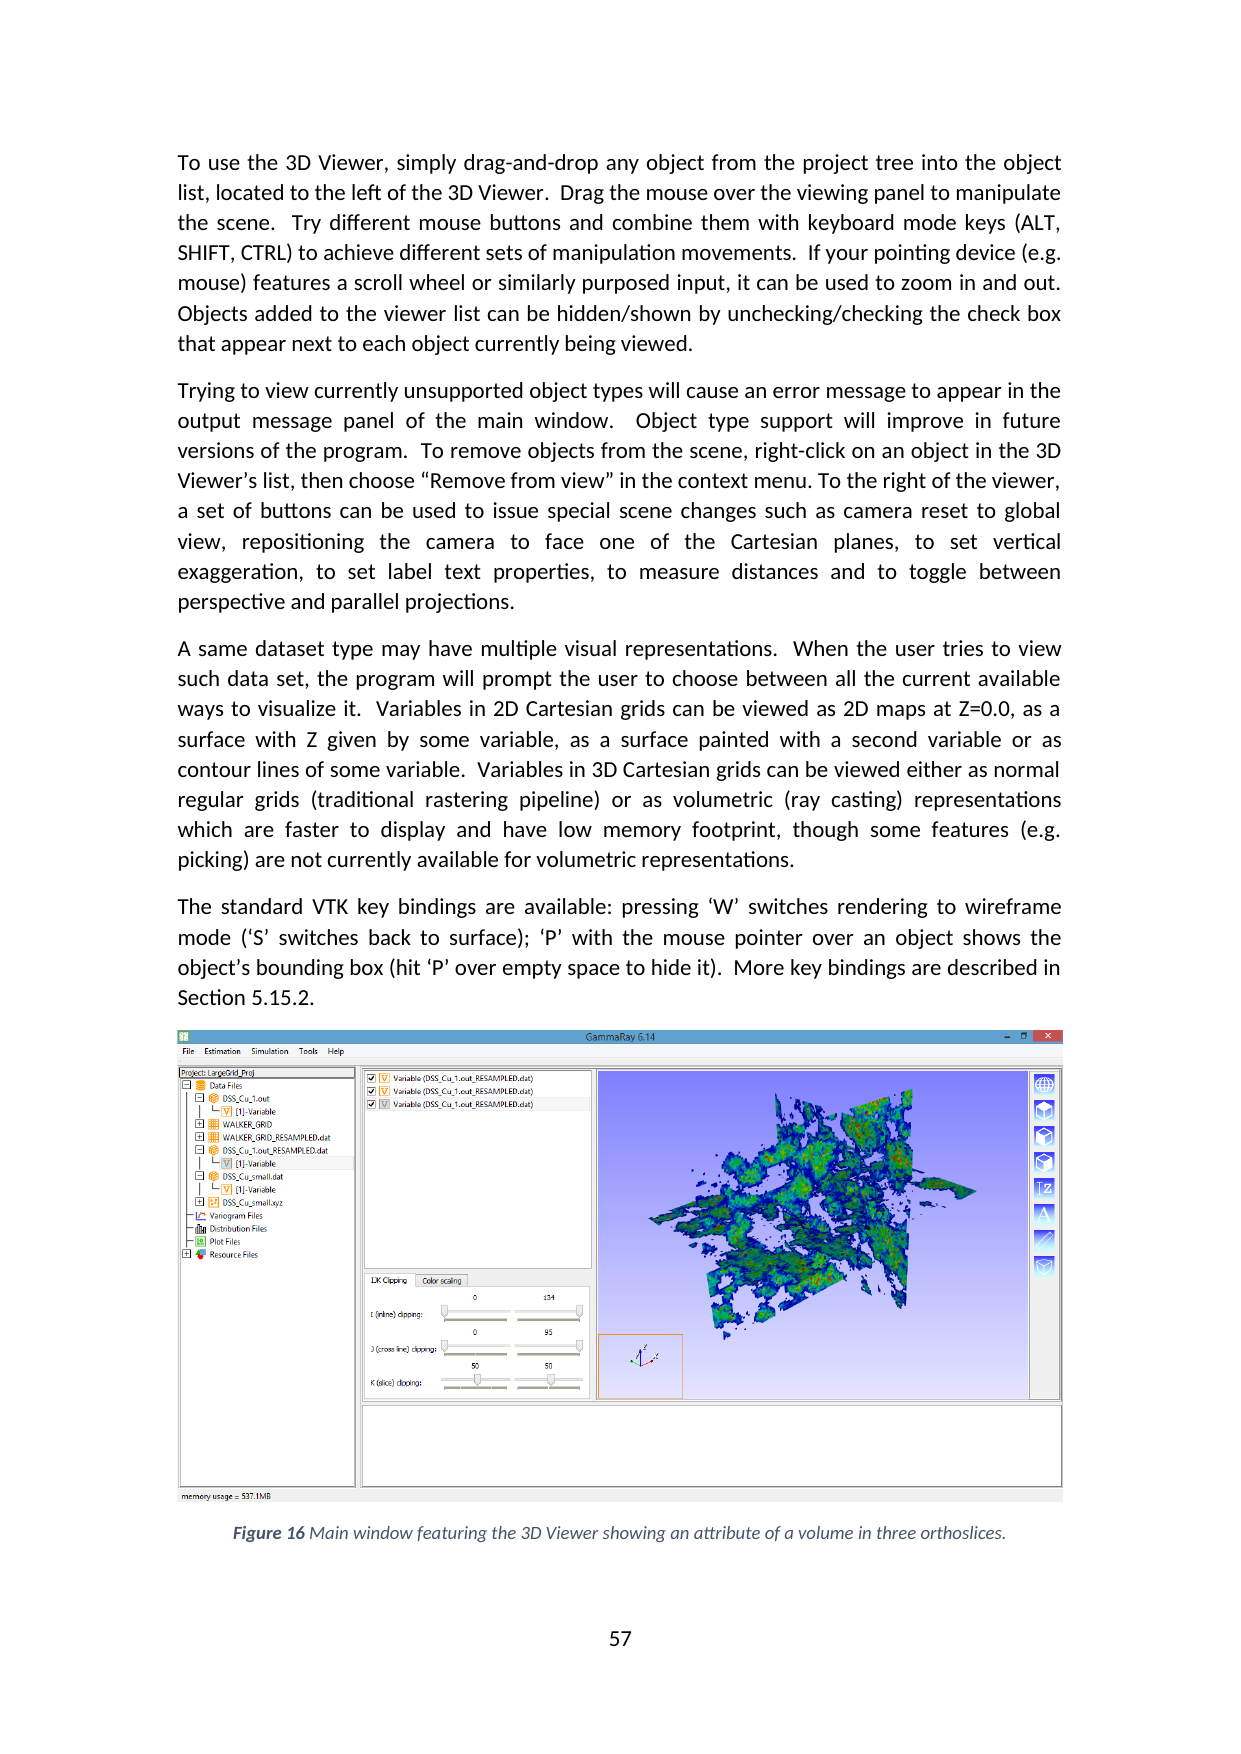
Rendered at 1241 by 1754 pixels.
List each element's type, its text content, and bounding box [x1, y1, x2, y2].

text The standard VTK key bindings are available: pressing ‘W’ switches rendering to wireframe mode (‘S’ switches back to surface); ‘P’ with the mouse pointer over an object shows the object’s bounding box (hit ‘P’ over empty space to hide it). More key bindings are described in Section 5.15.2. [177, 892, 1063, 1011]
text Trying to view currently unsupported object types will cause an error message to appear in the output message panel of the main window. Object type support will improve in future versions of the program. To remove objects from the scene, right-click on an object in the 3D Viewer’s list, then choose “Remove from view” in the context menu. To the right of the viewer, a set of buttons can be used to issue special scene changes such as camera reset to global view, repositioning the camera to face one of the Cartesian planes, to set vertical exaggeration, to set label text properties, to measure distances and to toggle between perspective and parallel projections. [177, 376, 1063, 615]
text To use the 3D Viewer, simply drag-and-drop any object from the project tree into the object list, located to the left of the 3D Viewer. Drag the mouse over the viewing panel to manipulate the scene. Try different mouse buttons and combine them with keyboard mode keys (ALT, SHIFT, CTRL) to achieve different sets of manipulation movements. If your pointing device (e.g. mouse) features a scroll wheel or similarly purposed input, it can be used to zoom in and out. Objects added to the viewer list can be hidden/shown by unchecking/checking the check box that appear next to each object currently being viewed. [177, 148, 1063, 357]
text A same dataset type may have multiple visual representations. When the user tries to view such data set, the program will prompt the user to choose between all the current available ways to visualize it. Variables in 2D Cartesian grids can be viewed as 2D maps at Z=0.0, as a surface with Z given by some variable, as a surface painted with a second variable or as contour lines of some variable. Variables in 3D Cartesian grids can be viewed either as normal regular grids (traditional rastering pipeline) or as volumetric (ray casting) representations which are faster to display and have low memory footprint, though some features (e.g. picking) are not currently available for volumetric representations. [177, 634, 1063, 873]
picture [177, 1030, 1063, 1502]
text Figure 16 Main window featuring the 3D Viewer showing an attribute of a volume in three orthoslices. [177, 1521, 1063, 1544]
